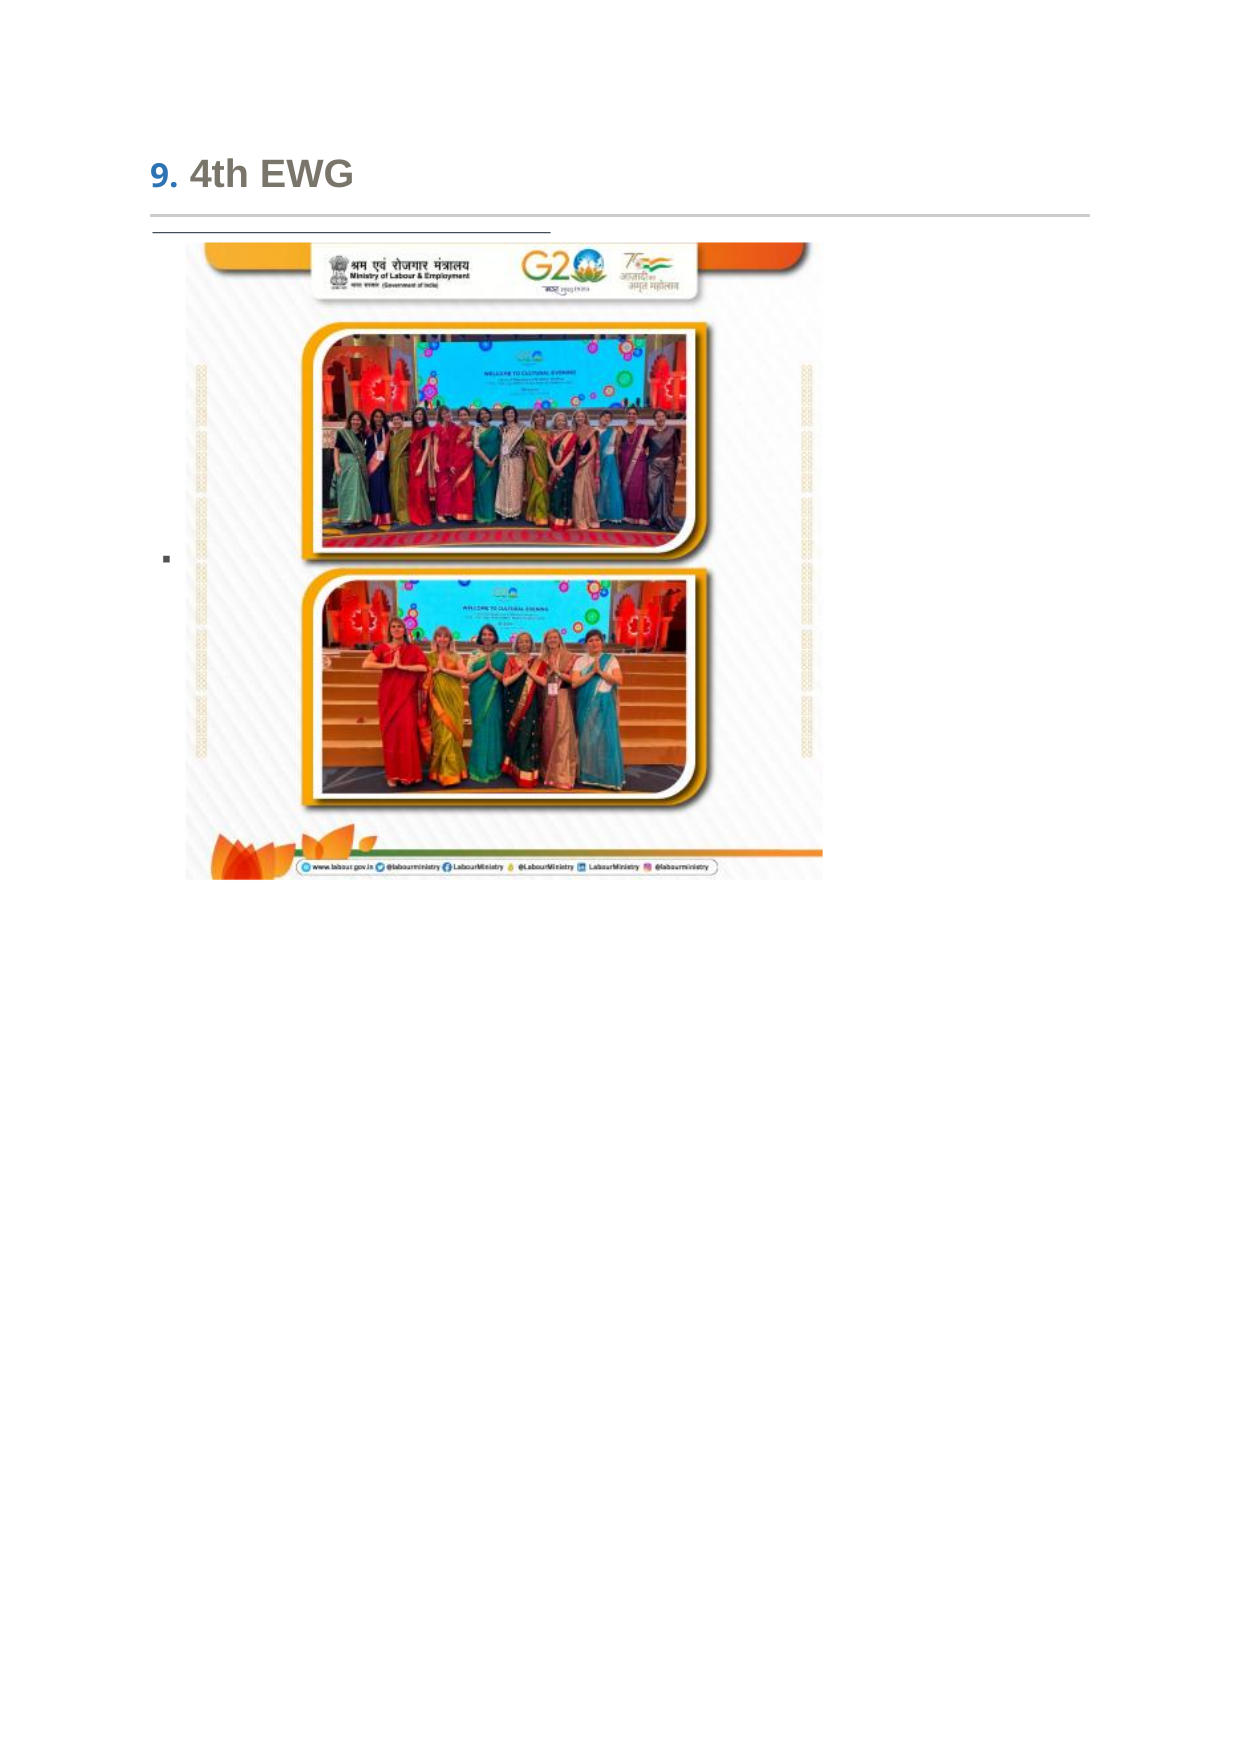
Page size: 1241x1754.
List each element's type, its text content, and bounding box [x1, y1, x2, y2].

picture [150, 232, 1091, 884]
subtitle 9. 4th EWG [150, 150, 1090, 214]
